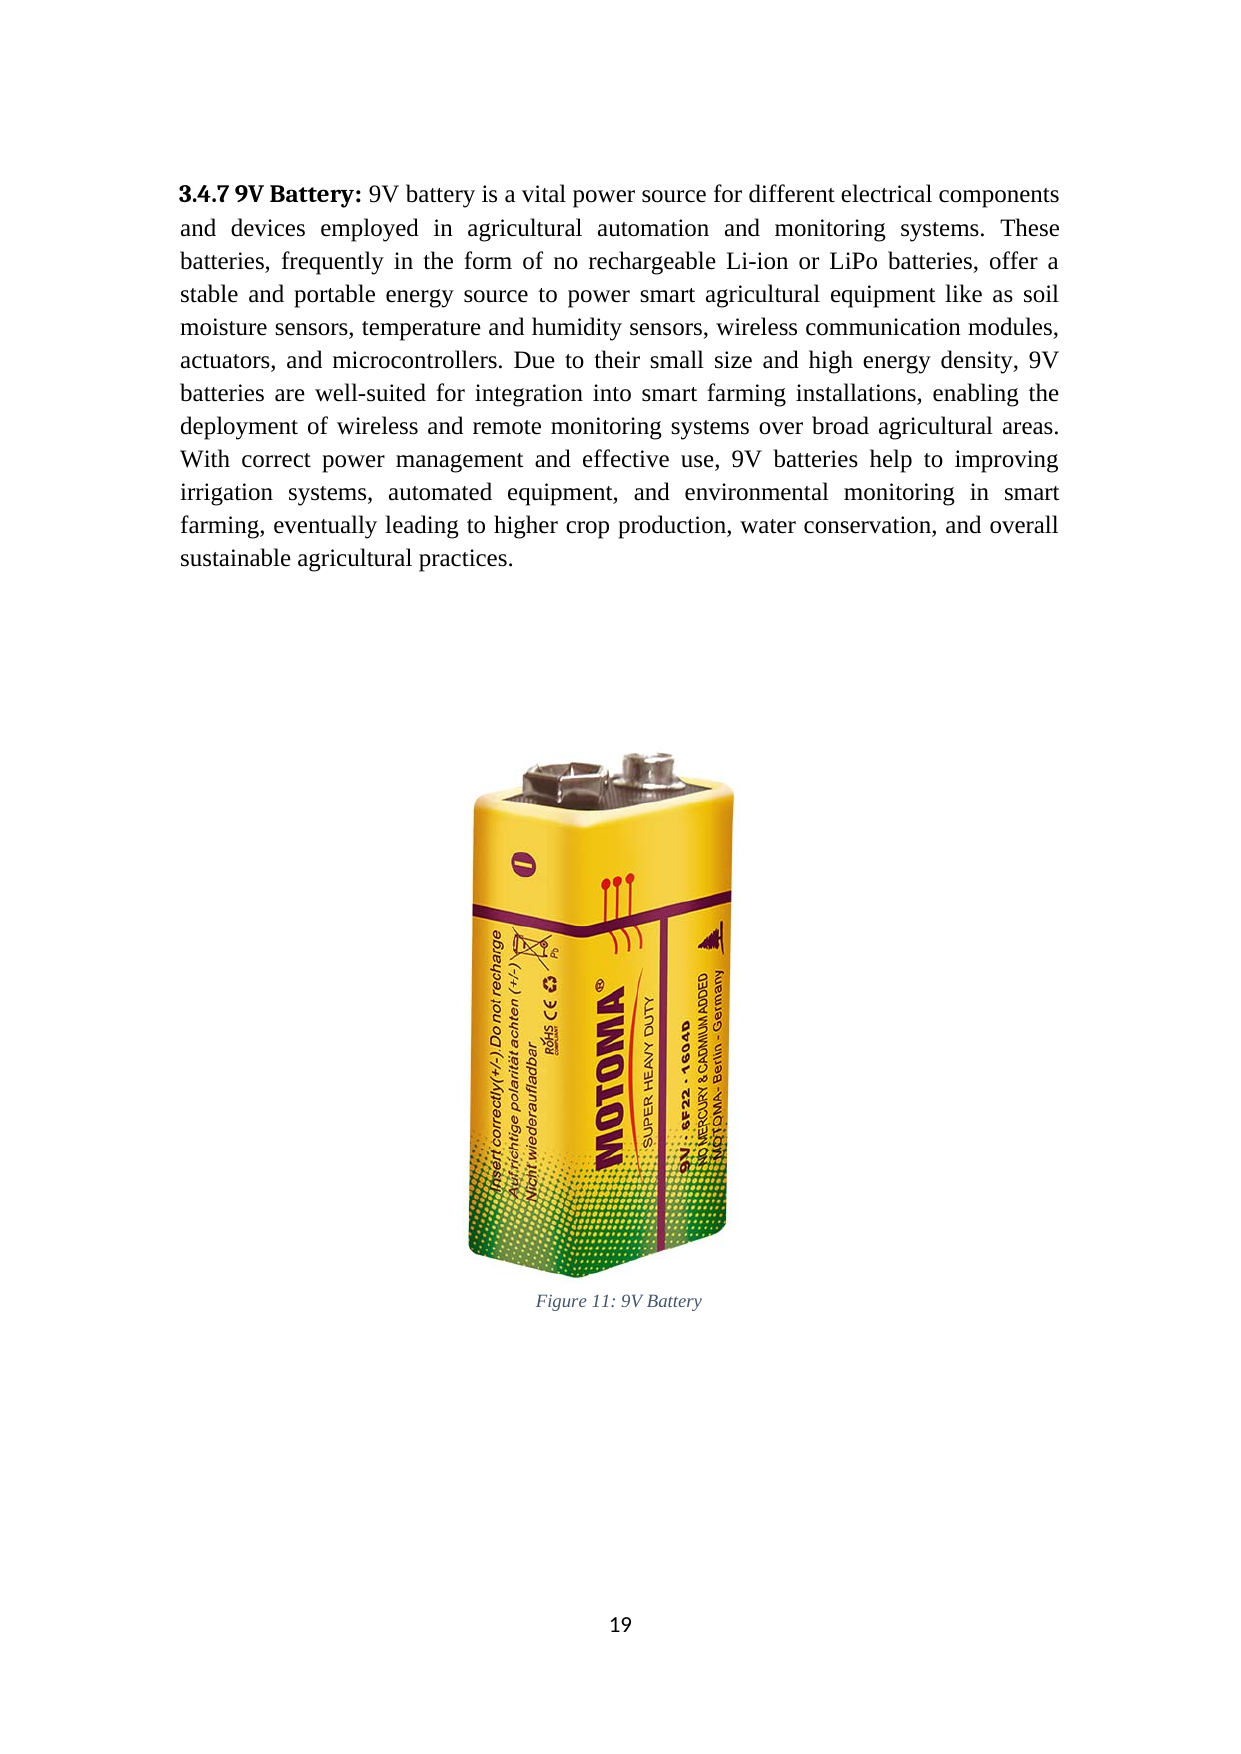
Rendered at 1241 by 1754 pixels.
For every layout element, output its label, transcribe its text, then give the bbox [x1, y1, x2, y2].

text 3.4.7 9V Battery: 9V battery is a vital power source for different electrical components and devices employed in agricultural automation and monitoring systems. These batteries, frequently in the form of no rechargeable Li-ion or LiPo batteries, offer a stable and portable energy source to power smart agricultural equipment like as soil moisture sensors, temperature and humidity sensors, wireless communication modules, actuators, and microcontrollers. Due to their small size and high energy density, 9V batteries are well-suited for integration into smart farming installations, enabling the deployment of wireless and remote monitoring systems over broad agricultural areas. With correct power management and effective use, 9V batteries help to improving irrigation systems, automated equipment, and environmental monitoring in smart farming, eventually leading to higher crop production, water conservation, and overall sustainable agricultural practices. [179, 179, 1060, 572]
picture [400, 718, 840, 1284]
text Figure 11: 9V Battery [179, 1290, 1060, 1312]
